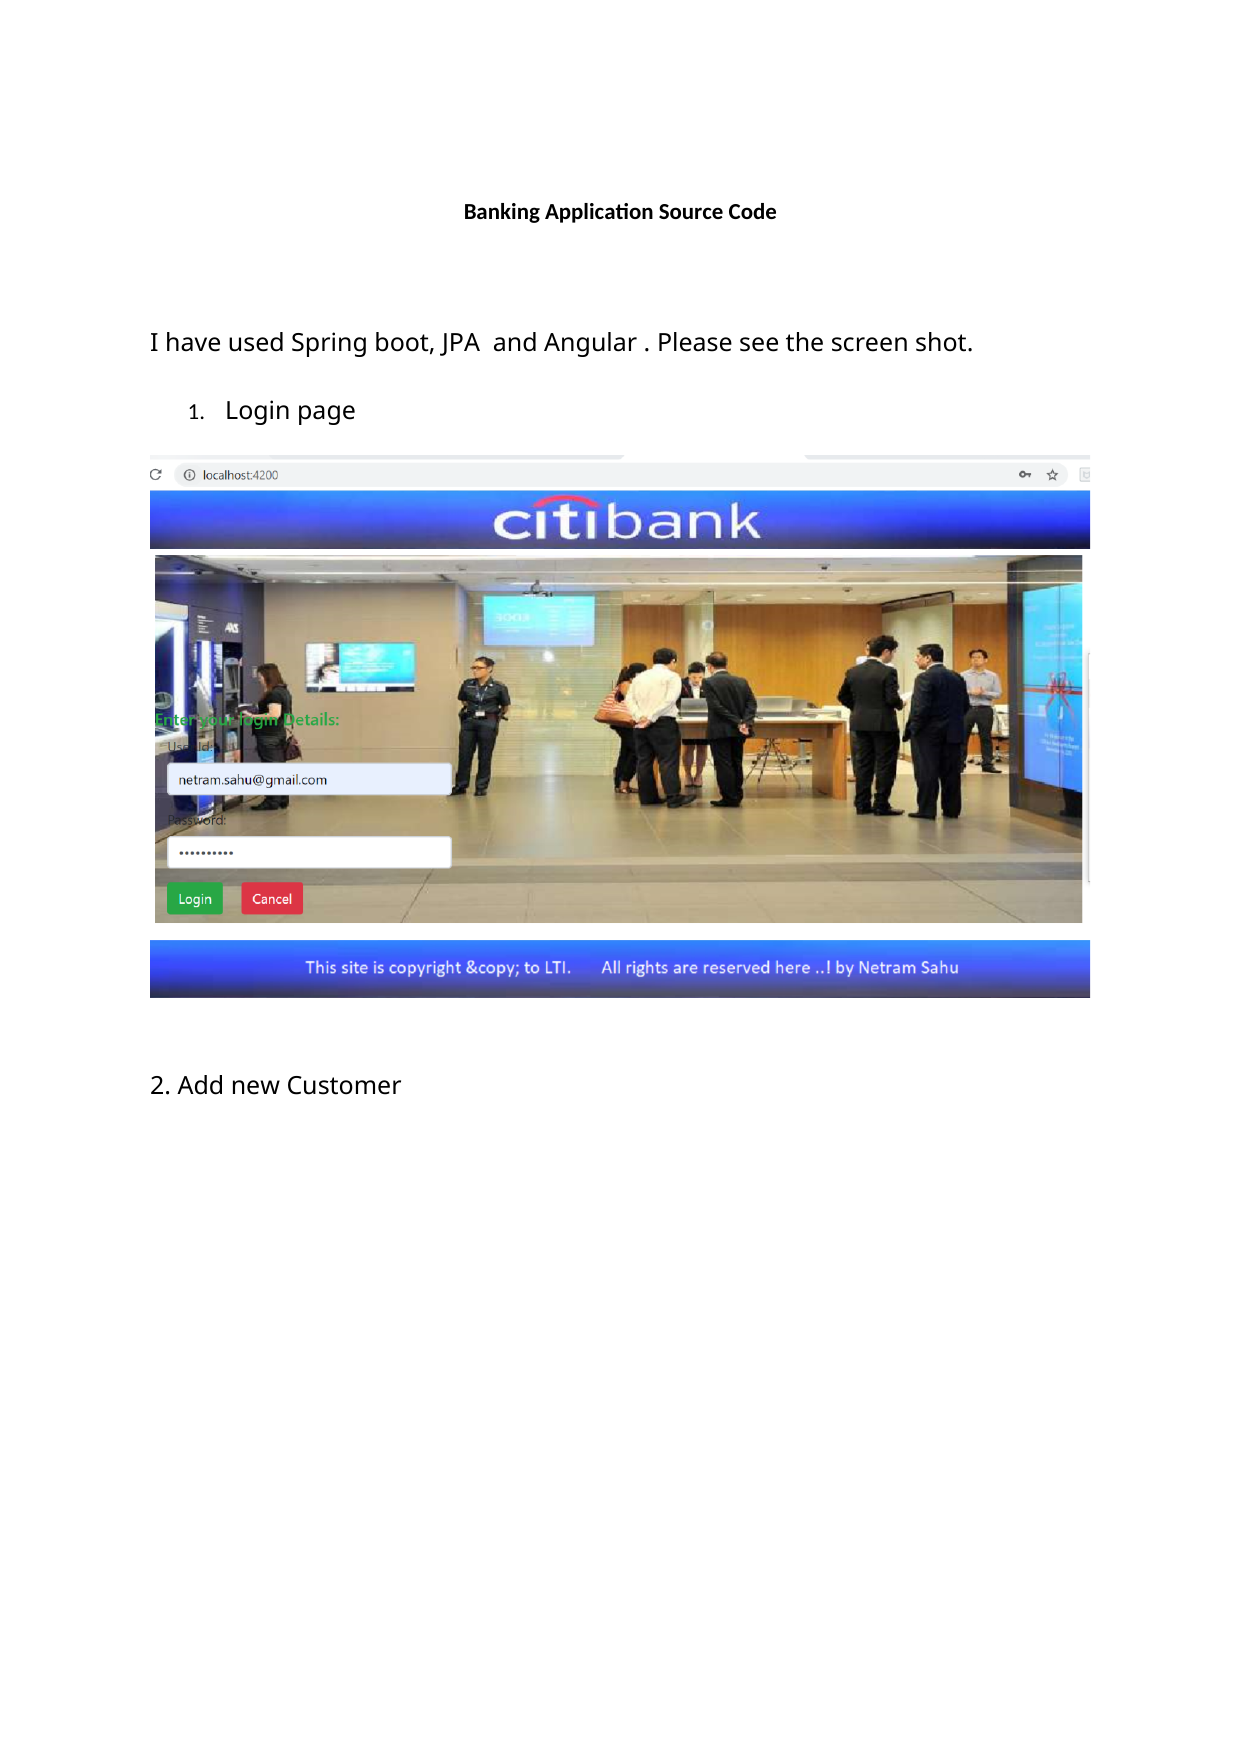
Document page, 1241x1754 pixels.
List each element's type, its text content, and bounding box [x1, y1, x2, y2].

picture [150, 455, 1091, 1000]
text Banking Application Source Code [150, 197, 1090, 225]
text I have used Spring boot, JPA and Angular . Please see the screen shot. [150, 291, 1090, 359]
text 2. Add new Customer [150, 1068, 1090, 1102]
list Login page [187, 393, 1090, 427]
